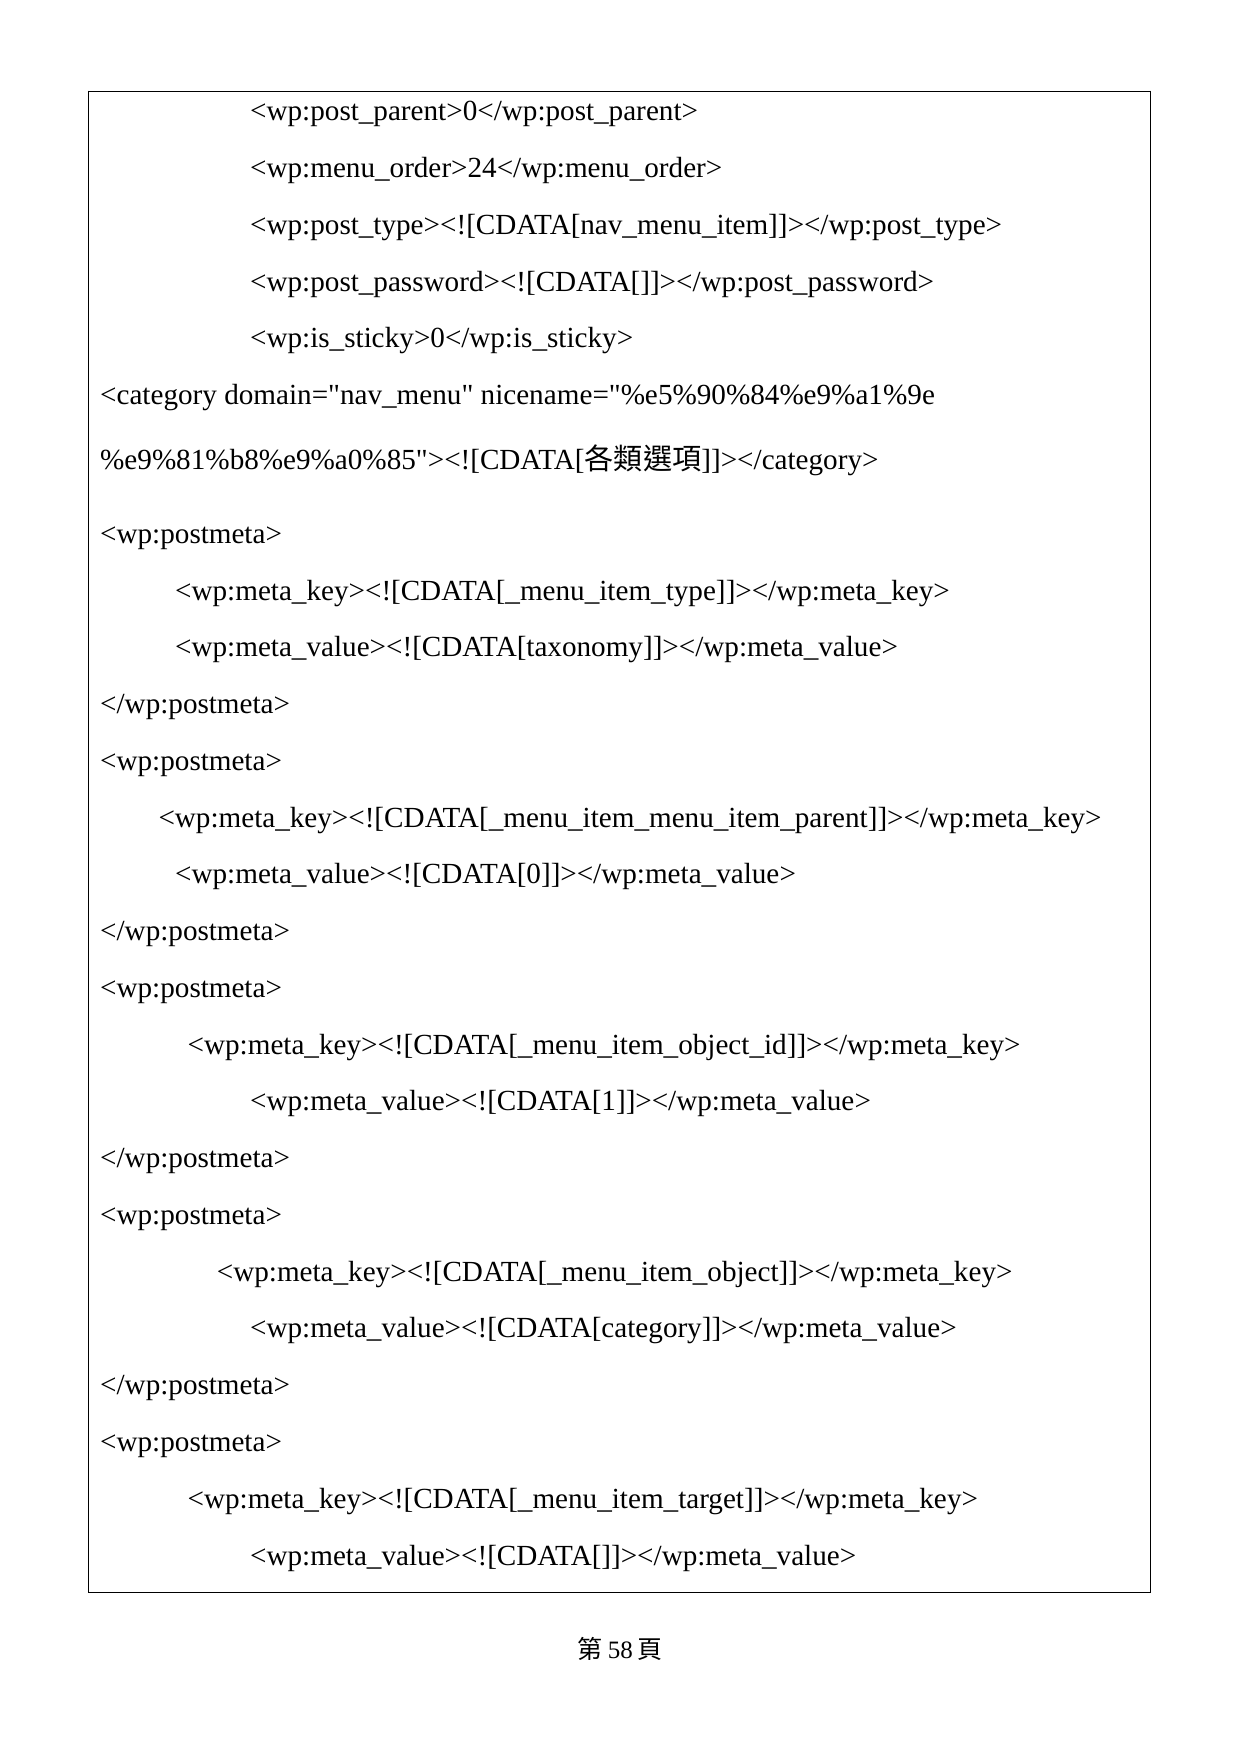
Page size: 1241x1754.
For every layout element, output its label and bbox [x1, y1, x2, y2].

table_cell [89, 92, 1150, 1592]
